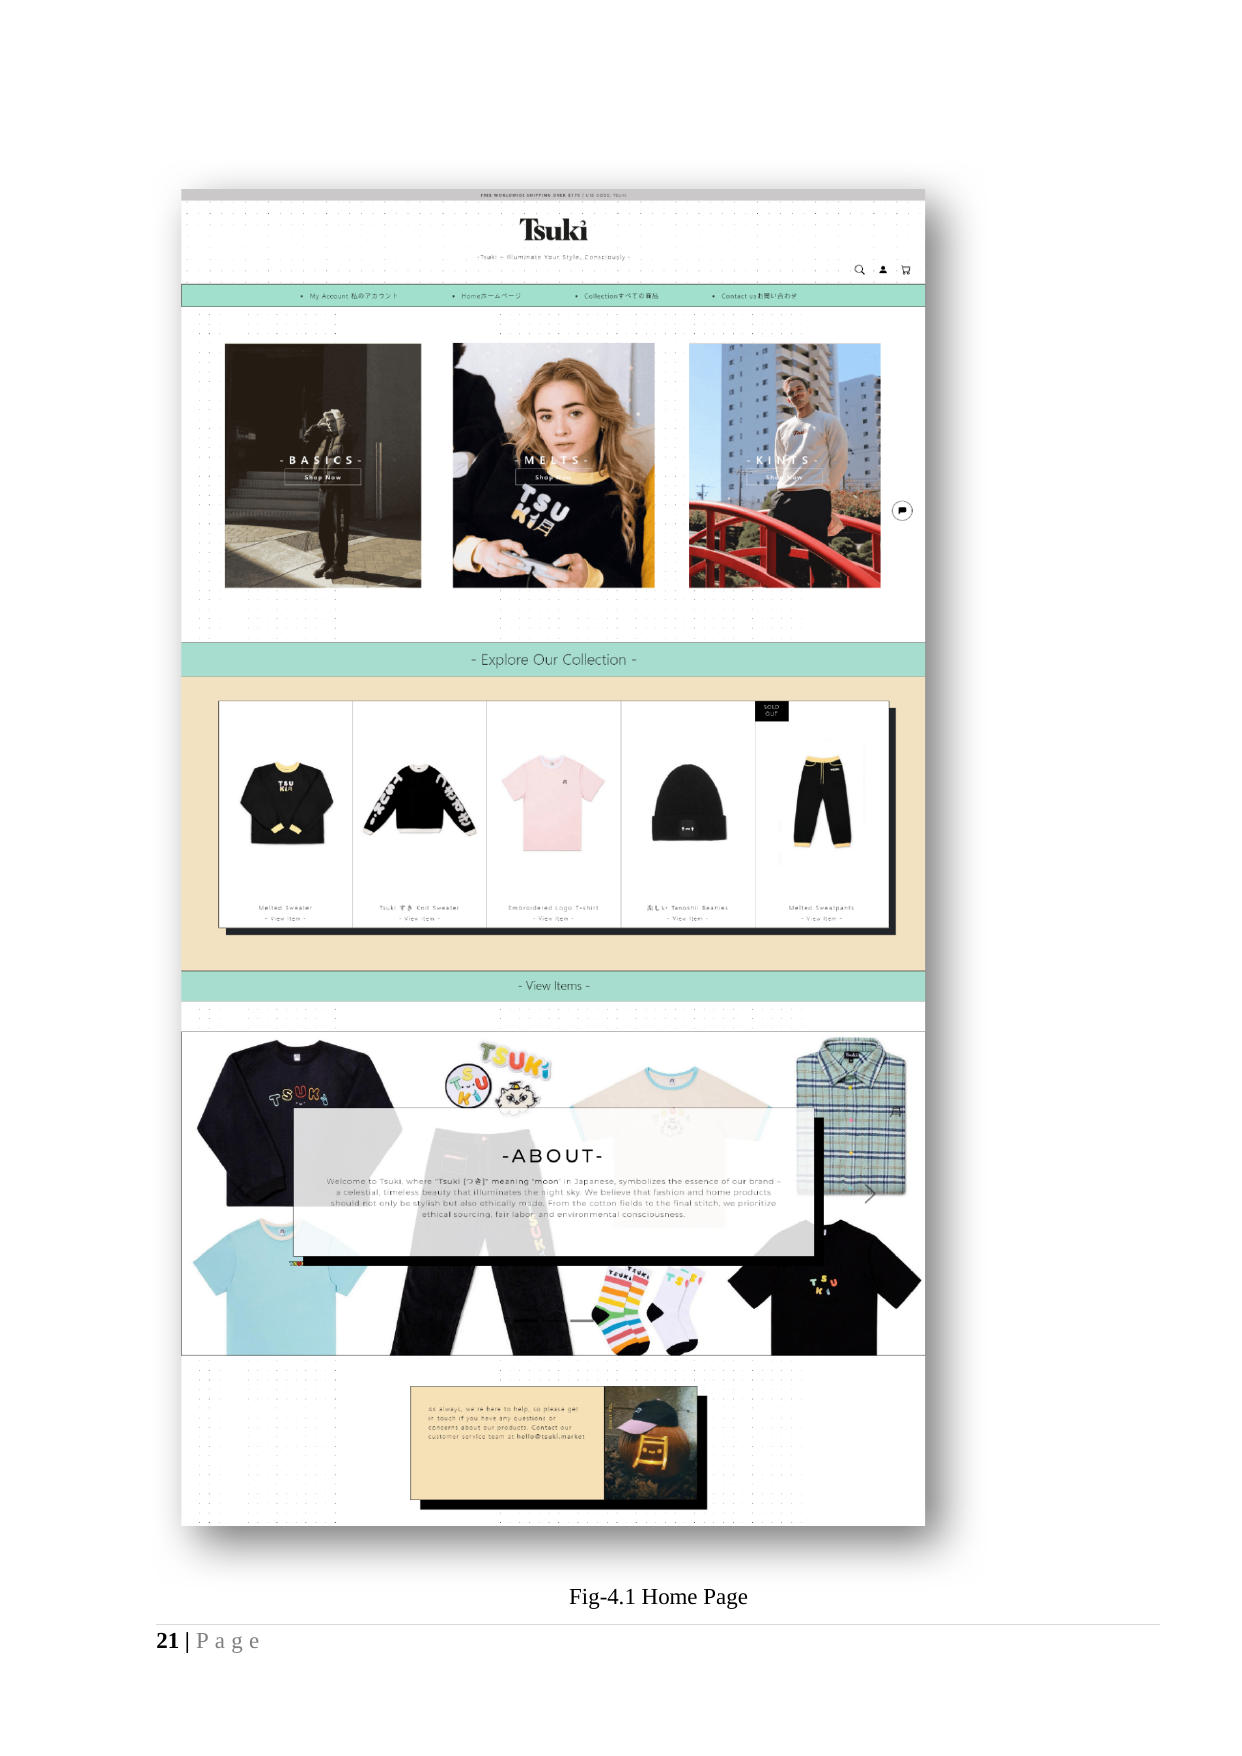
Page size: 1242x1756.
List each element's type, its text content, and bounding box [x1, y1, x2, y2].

text Fig-4.1 Home Page [156, 1583, 1160, 1610]
picture [181, 189, 926, 1526]
